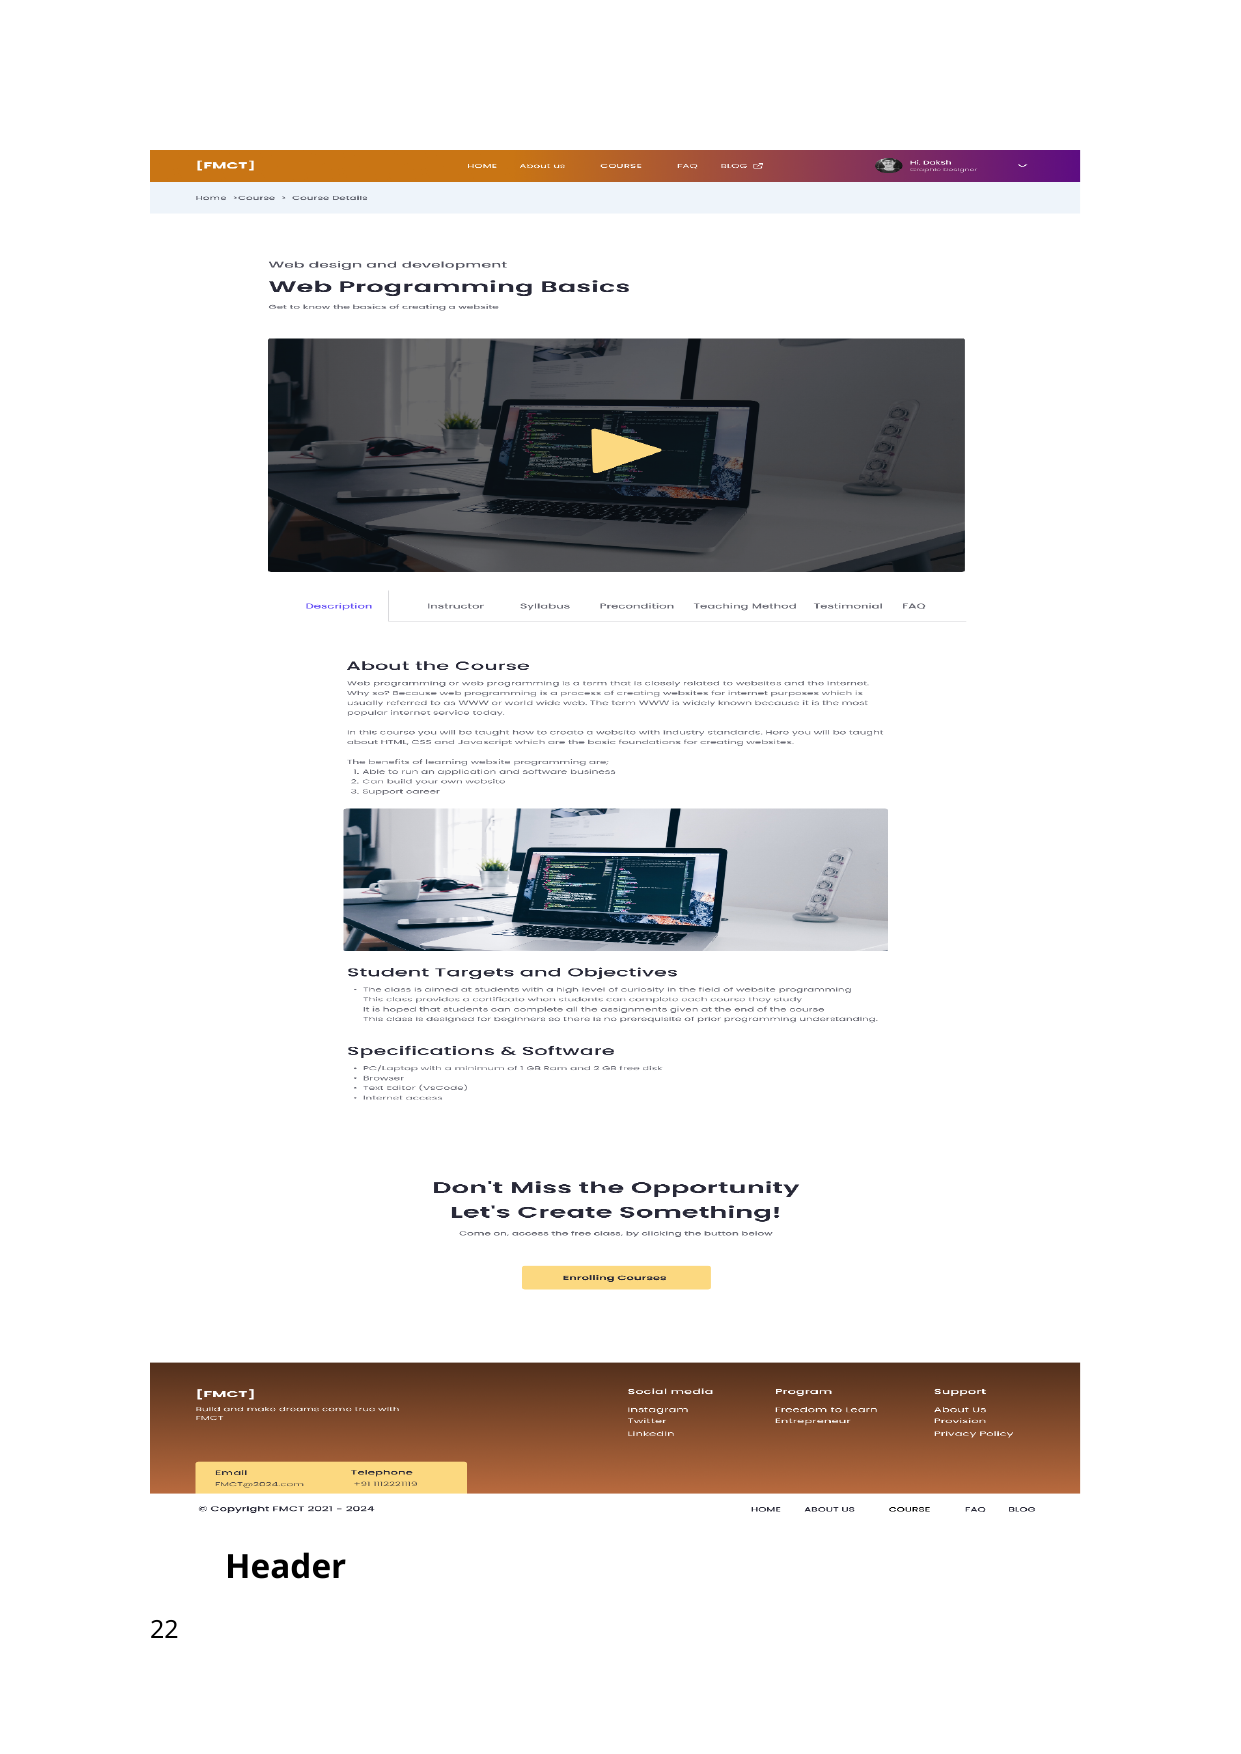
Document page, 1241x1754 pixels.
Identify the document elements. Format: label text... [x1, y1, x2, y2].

text Header [150, 1543, 1090, 1588]
picture [150, 150, 1080, 1522]
